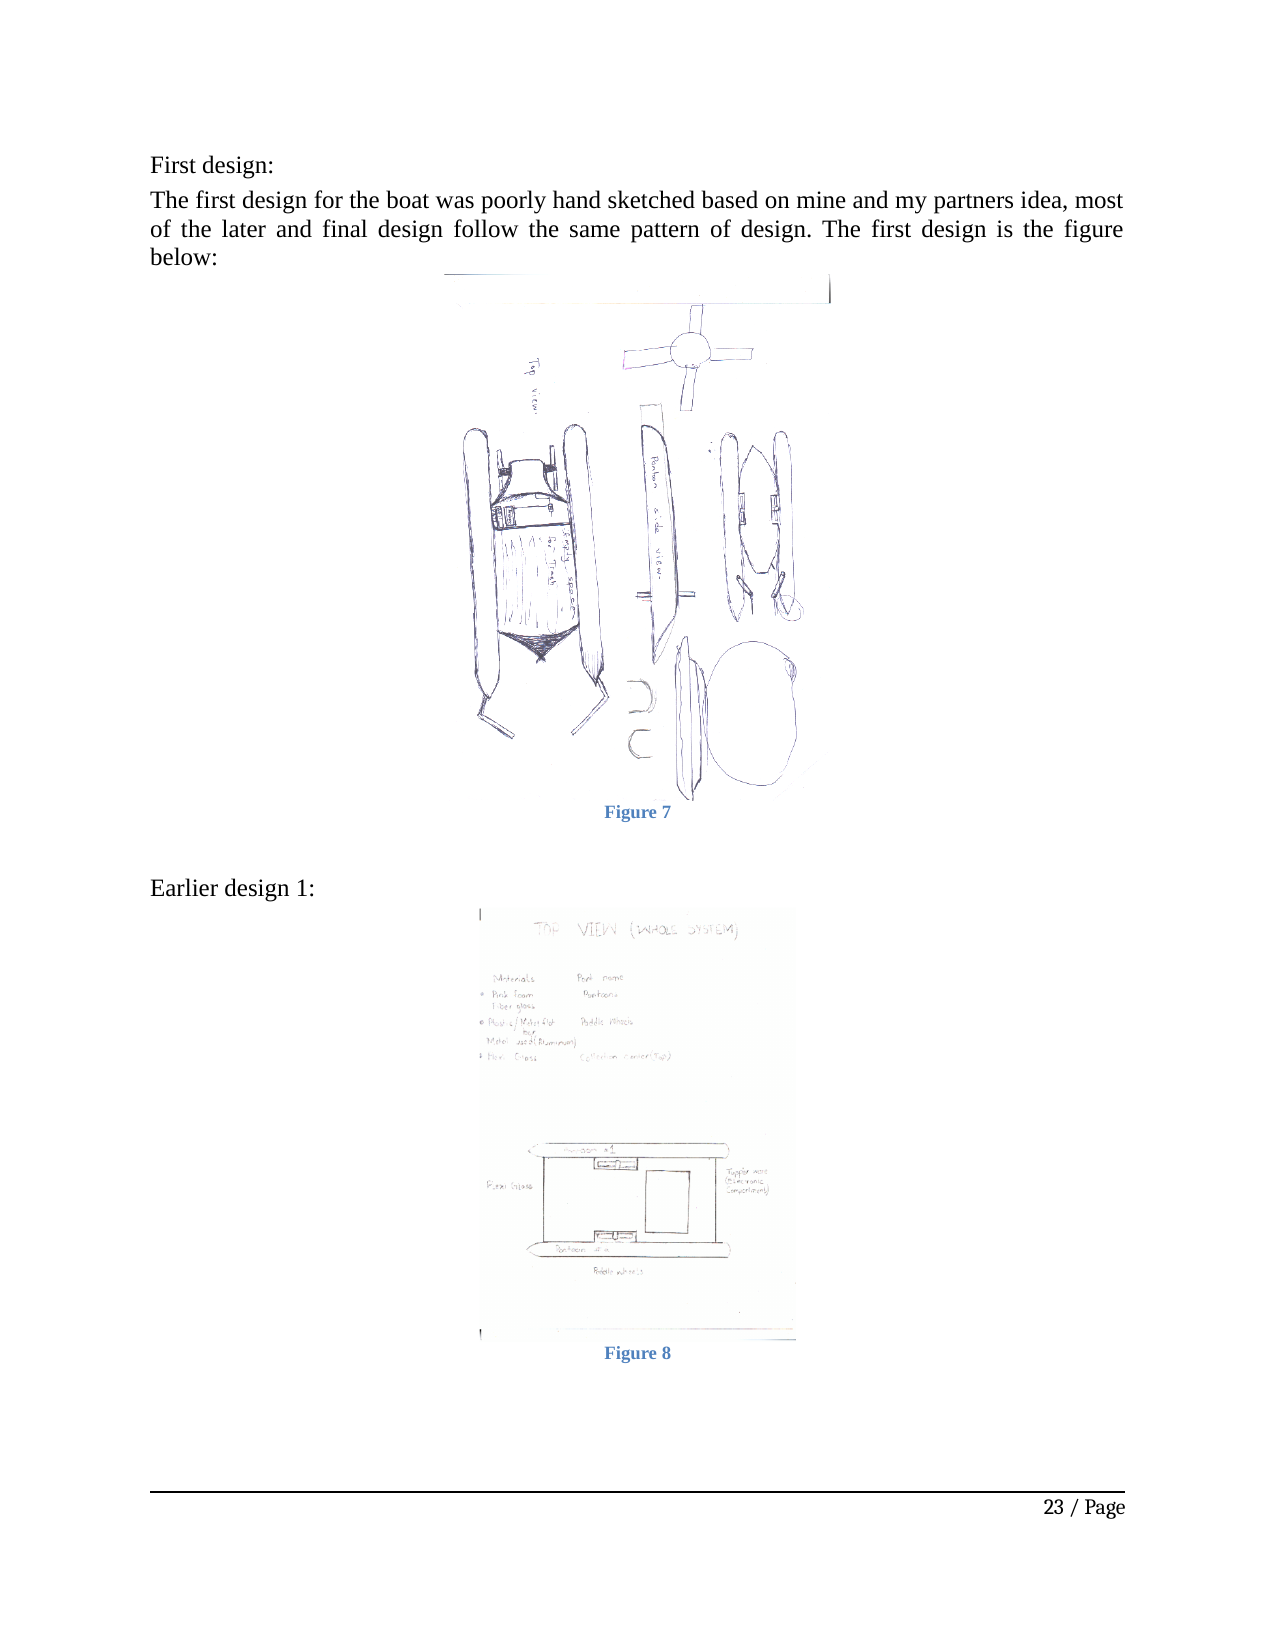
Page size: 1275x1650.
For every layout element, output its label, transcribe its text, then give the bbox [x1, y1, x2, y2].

text Earlier design 1: [150, 873, 1125, 901]
text Figure 8 [150, 1342, 1125, 1363]
text Figure 7 [150, 801, 1125, 823]
picture [444, 271, 831, 802]
text First design: [150, 150, 1125, 179]
picture [480, 908, 796, 1342]
text The first design for the boat was poorly hand sketched based on mine and my partners idea, most of the later and final design follow the same pattern of design. The first design is the figure below: [150, 185, 1125, 271]
